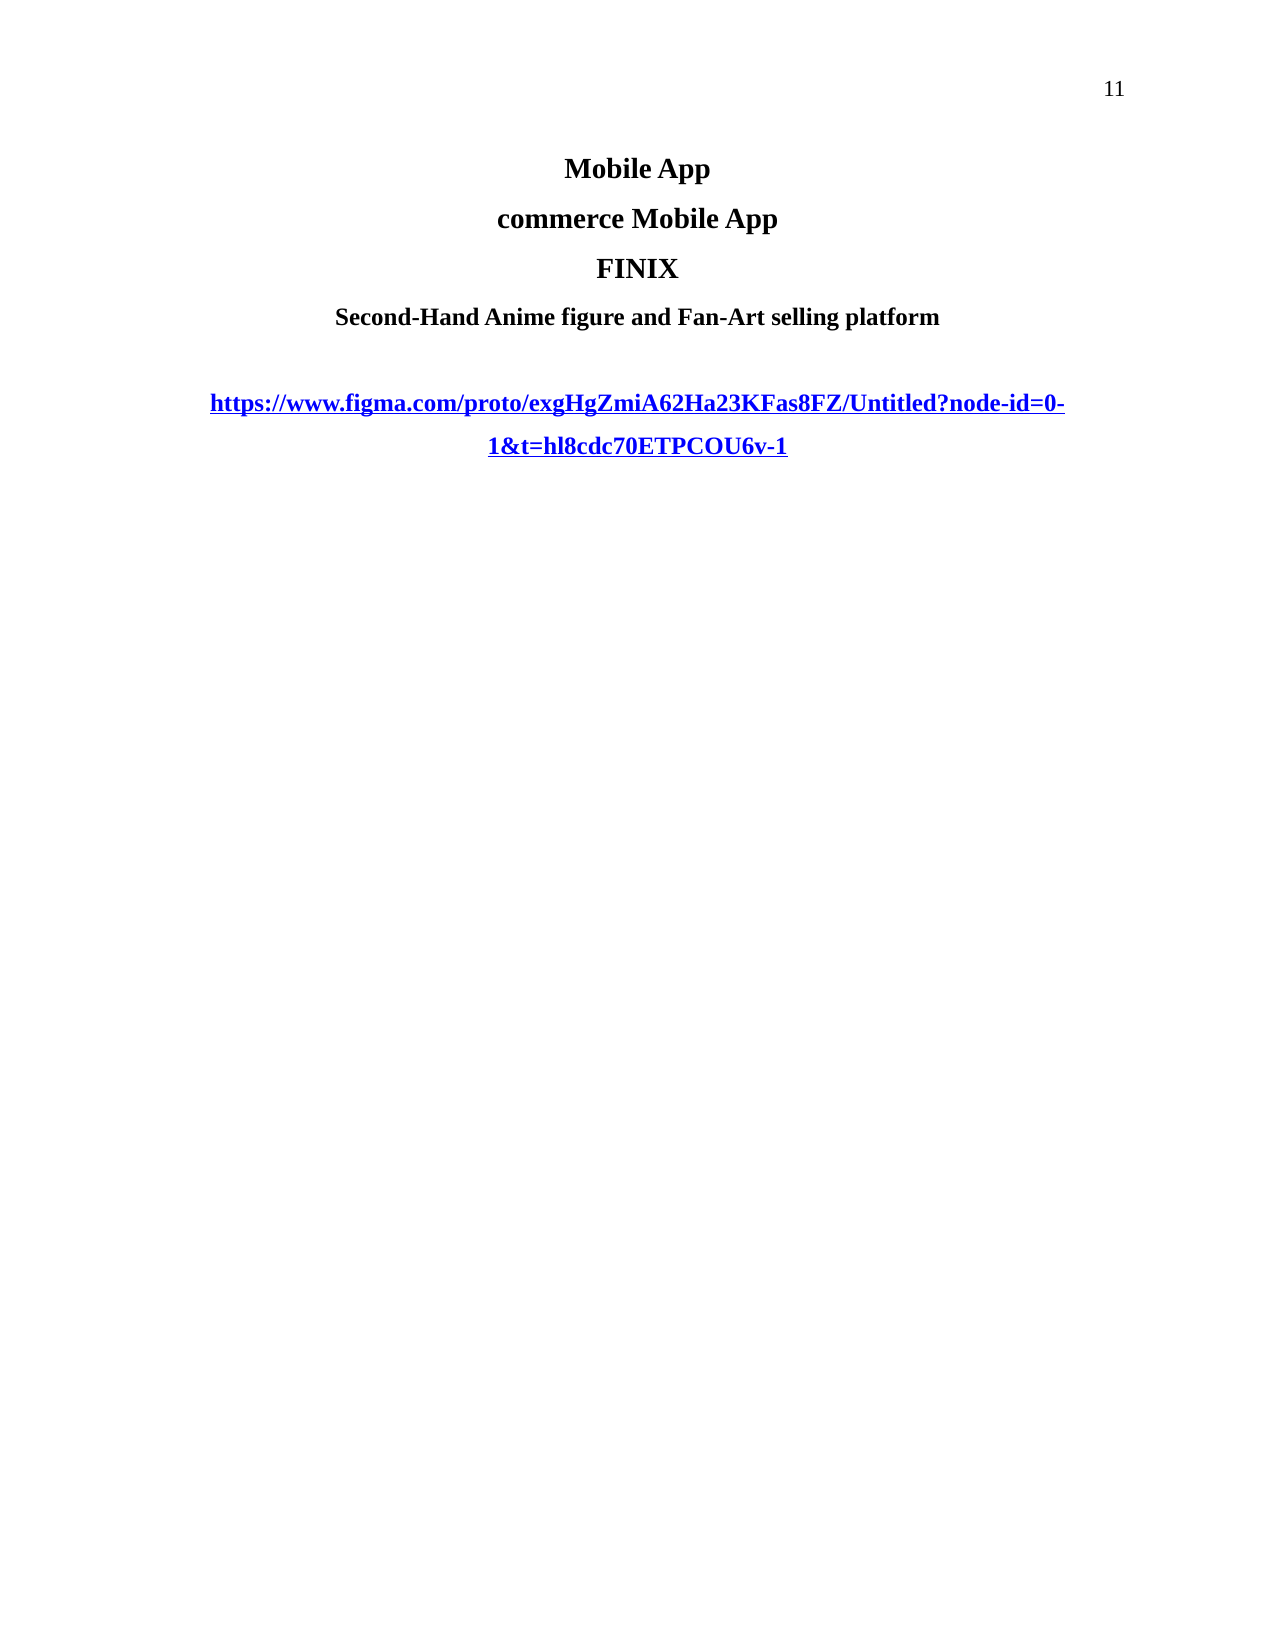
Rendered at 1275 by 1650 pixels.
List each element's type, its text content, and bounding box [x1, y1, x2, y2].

text commerce Mobile App [150, 201, 1125, 234]
text Mobile App [150, 151, 1125, 184]
text https://www.figma.com/proto/exgHgZmiA62Ha23KFas8FZ/Untitled?node-id=0-1&t=hl8cdc70ETPCOU6v-1 [150, 388, 1125, 460]
text Second-Hand Anime figure and Fan-Art selling platform [150, 302, 1125, 330]
text FINIX [150, 251, 1125, 285]
